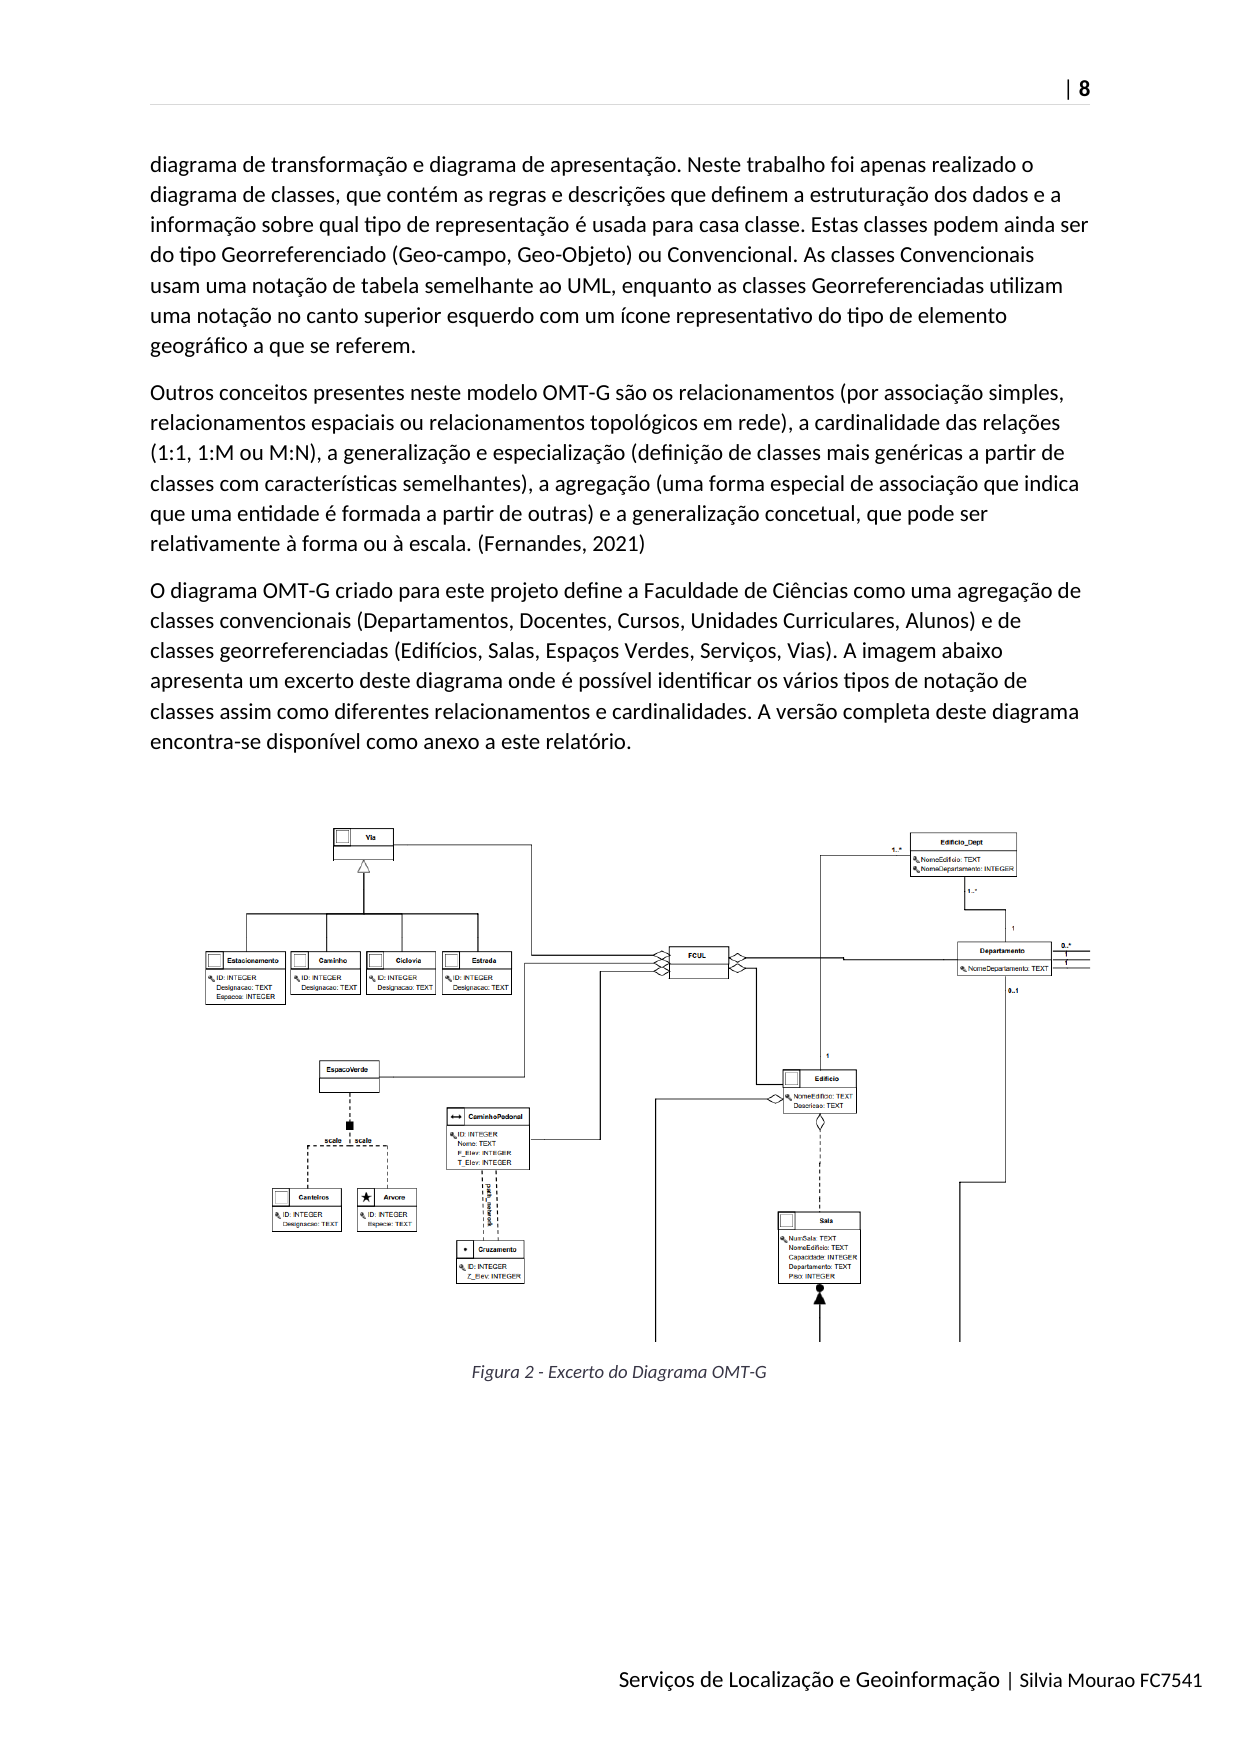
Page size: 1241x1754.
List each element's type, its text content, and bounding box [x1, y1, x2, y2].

text Figura 2 - Excerto do Diagrama OMT-G [150, 1360, 1090, 1383]
text Outros conceitos presentes neste modelo OMT-G são os relacionamentos (por associação simples, relacionamentos espaciais ou relacionamentos topológicos em rede), a cardinalidade das relações (1:1, 1:M ou M:N), a generalização e especialização (definição de classes mais genéricas a partir de classes com características semelhantes), a agregação (uma forma especial de associação que indica que uma entidade é formada a partir de outras) e a generalização concetual, que pode ser relativamente à forma ou à escala. [150, 378, 1090, 557]
picture [150, 773, 1091, 1342]
text O diagrama OMT-G criado para este projeto define a Faculdade de Ciências como uma agregação de classes convencionais (Departamentos, Docentes, Cursos, Unidades Curriculares, Alunos) e de classes georreferenciadas (Edifícios, Salas, Espaços Verdes, Serviços, Vias). A imagem abaixo apresenta um excerto deste diagrama onde é possível identificar os vários tipos de notação de classes assim como diferentes relacionamentos e cardinalidades. A versão completa deste diagrama encontra-se disponível como anexo a este relatório. [150, 576, 1090, 755]
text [150, 150, 1090, 359]
